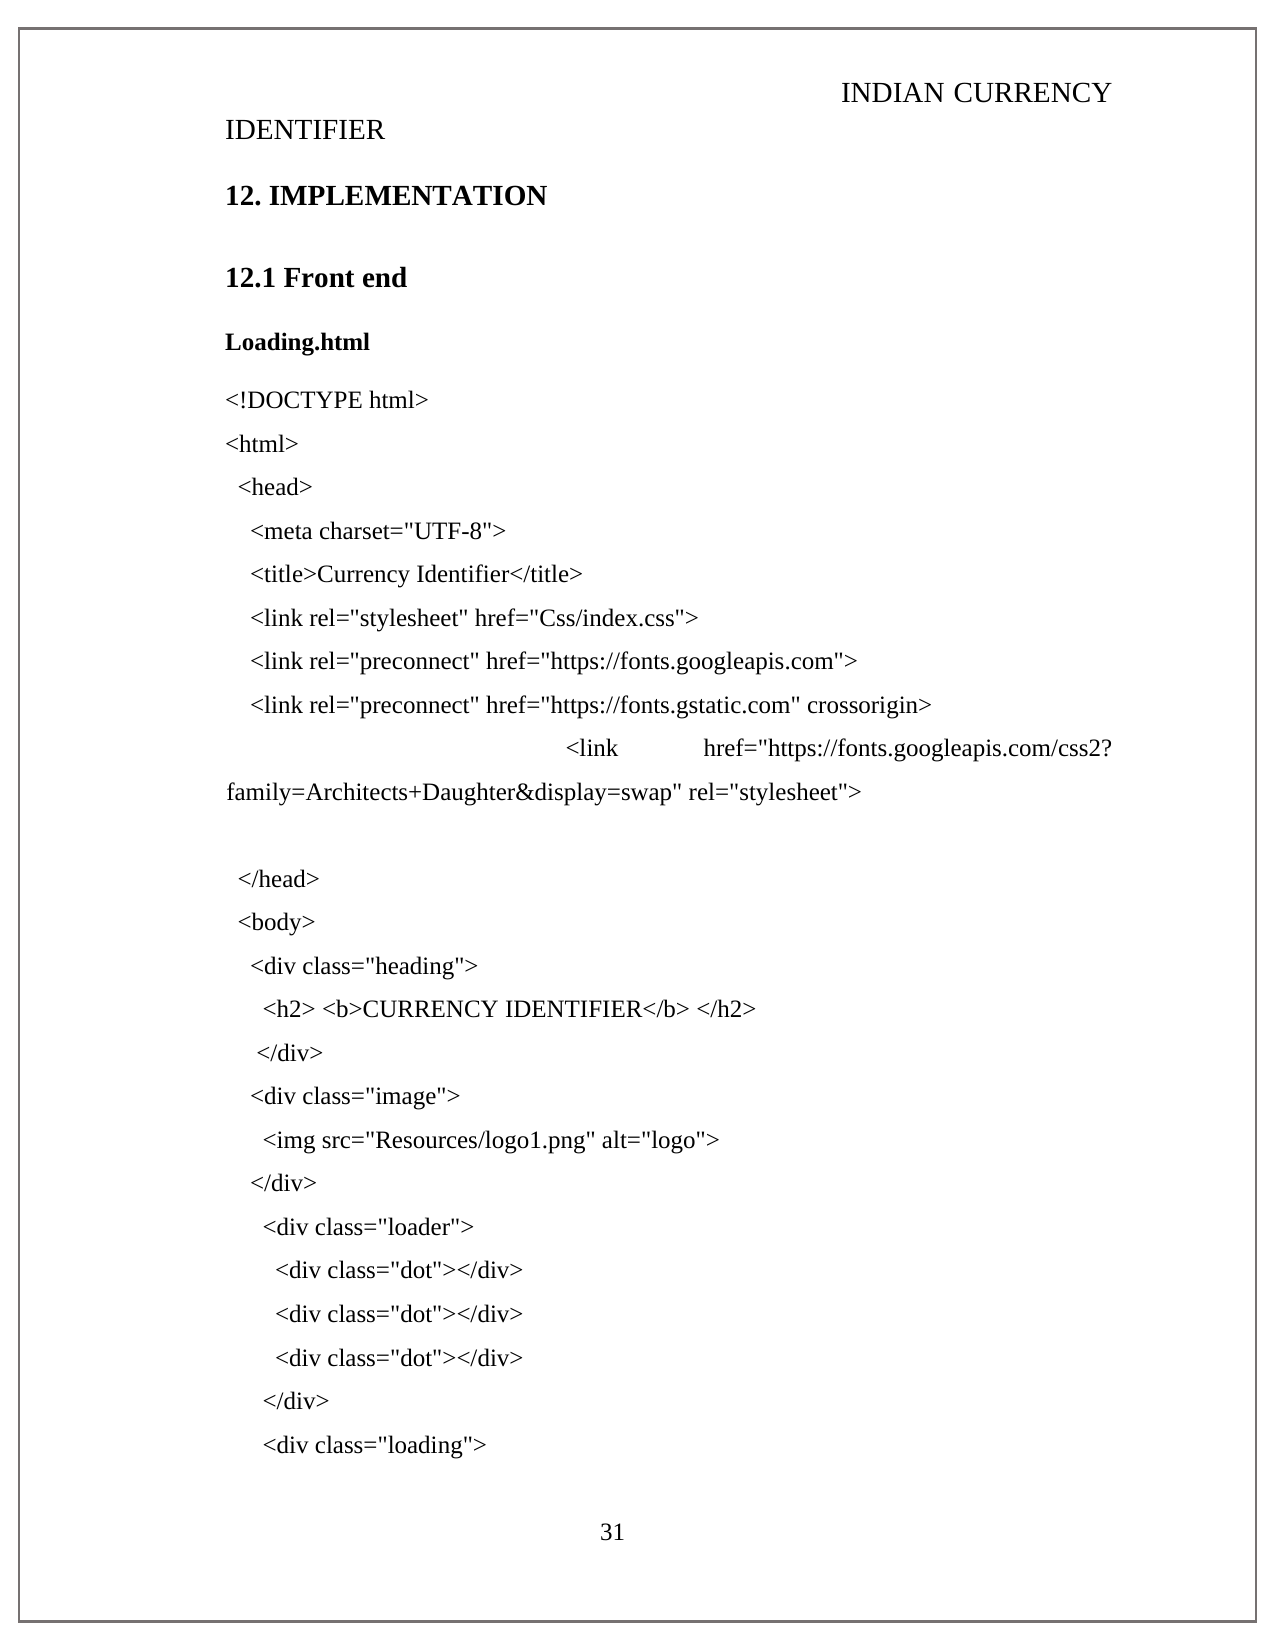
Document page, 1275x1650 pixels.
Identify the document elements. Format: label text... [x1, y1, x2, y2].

text <link rel="preconnect" href="https://fonts.googleapis.com"> [225, 646, 1112, 675]
text </div> [225, 1038, 1112, 1067]
text <div class="image"> [225, 1081, 1112, 1110]
text <div class="heading"> [225, 951, 1112, 979]
text <!DOCTYPE html> [225, 385, 1112, 414]
text <meta charset="UTF-8"> [225, 516, 1112, 544]
text </div> [225, 1386, 1112, 1415]
text Loading.html [225, 327, 1112, 356]
text <div class="loader"> [225, 1212, 1112, 1241]
text <div class="loading"> [225, 1430, 1112, 1458]
text 12.1 Front end [225, 260, 1112, 293]
text 12. IMPLEMENTATION [225, 178, 1112, 211]
text <html> [225, 429, 1112, 457]
text <head> [225, 472, 1112, 501]
text <h2> <b>CURRENCY IDENTIFIER</b> </h2> [225, 994, 1112, 1023]
text <div class="dot"></div> [225, 1299, 1112, 1328]
text <div class="dot"></div> [225, 1256, 1112, 1284]
text <div class="dot"></div> [225, 1343, 1112, 1371]
text <body> [225, 907, 1112, 936]
text <link rel="stylesheet" href="Css/index.css"> [225, 603, 1112, 632]
text </head> [225, 864, 1112, 892]
text <title>Currency Identifier</title> [225, 559, 1112, 588]
text <link rel="preconnect" href="https://fonts.gstatic.com" crossorigin> [225, 690, 1112, 719]
text <img src="Resources/logo1.png" alt="logo"> [225, 1125, 1112, 1154]
text </div> [225, 1168, 1112, 1197]
text <link href="https://fonts.googleapis.com/css2?family=Architects+Daughter&display=swap" rel="stylesheet"> [225, 733, 1112, 805]
